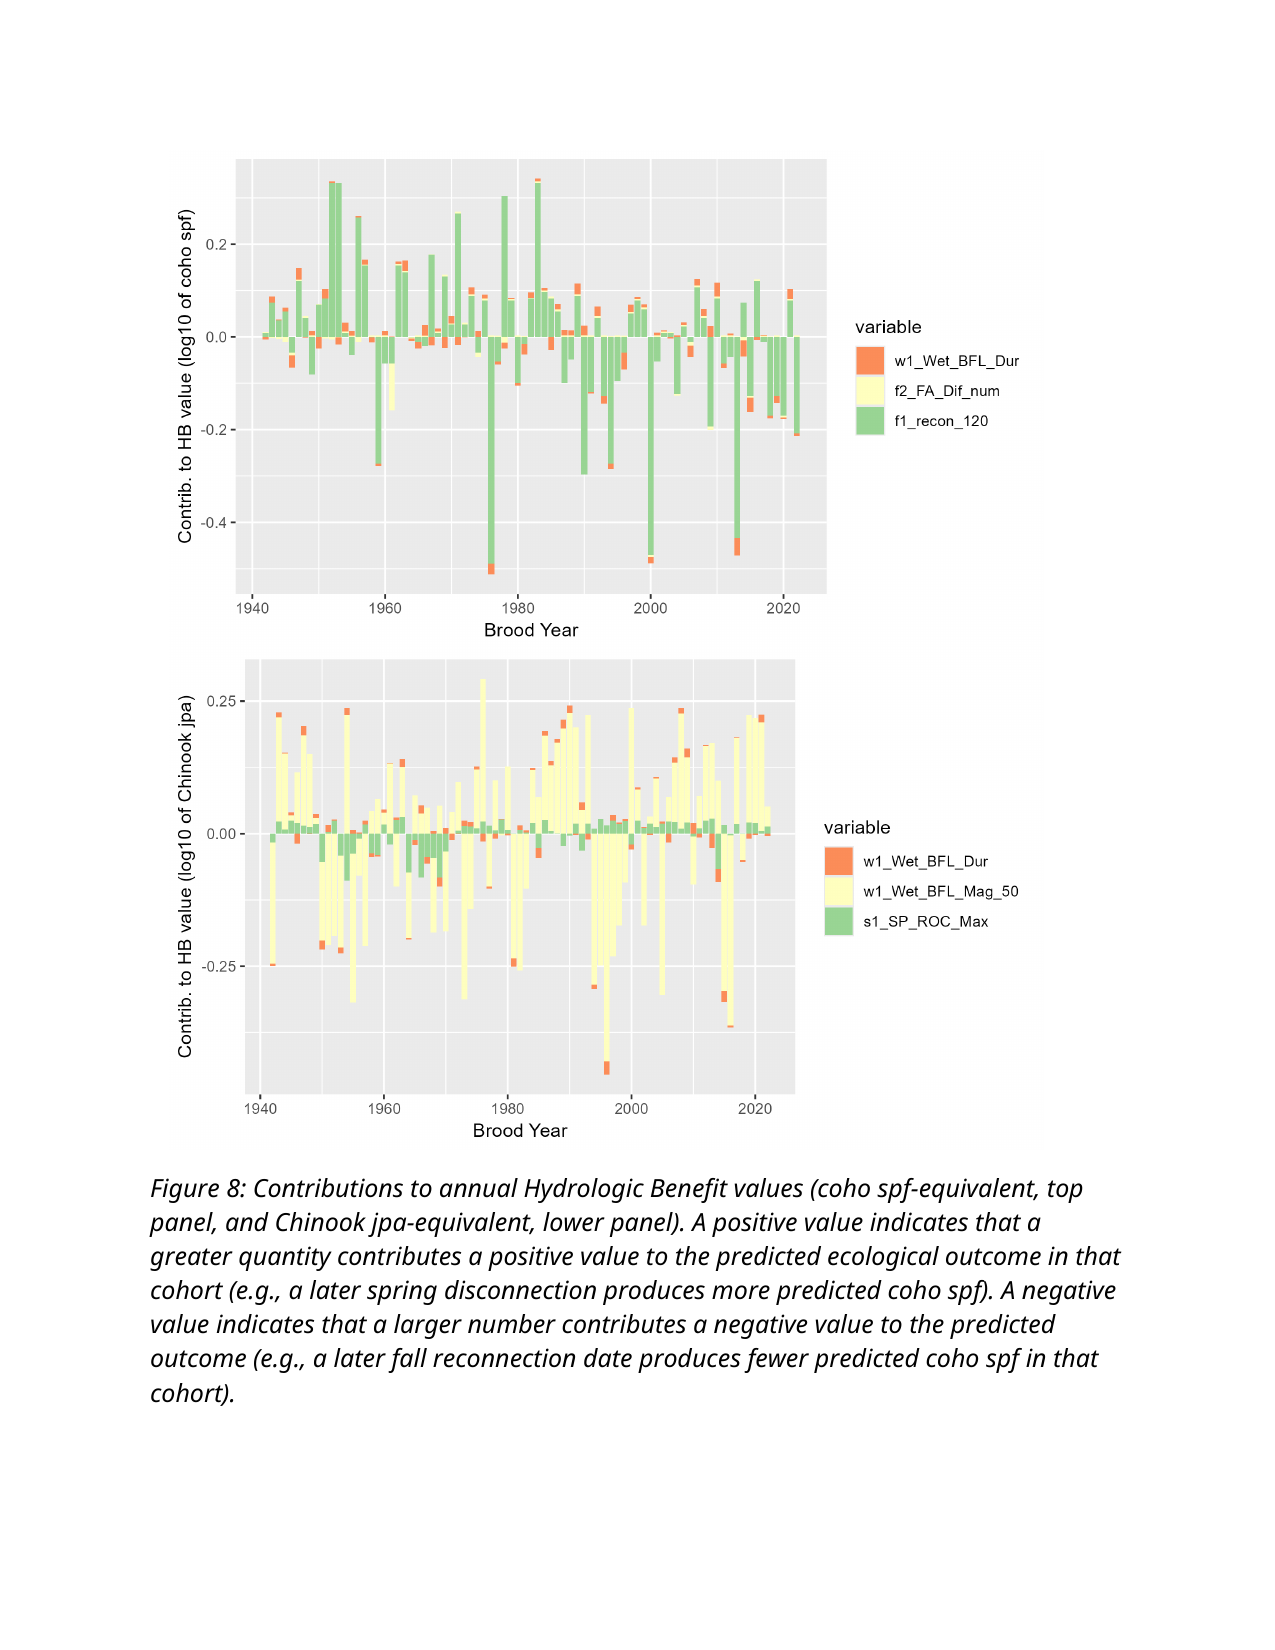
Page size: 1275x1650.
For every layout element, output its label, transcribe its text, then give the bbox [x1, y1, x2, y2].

picture [168, 150, 1044, 1150]
text Figure 8: Contributions to annual Hydrologic Benefit values (coho spf-equivalent, top panel, and Chinook jpa-equivalent, lower panel). A positive value indicates that a greater quantity contributes a positive value to the predicted ecological outcome in that cohort (e.g., a later spring disconnection produces more predicted coho spf). A negative value indicates that a larger number contributes a negative value to the predicted outcome (e.g., a later fall reconnection date produces fewer predicted coho spf in that cohort). [150, 1171, 1125, 1409]
